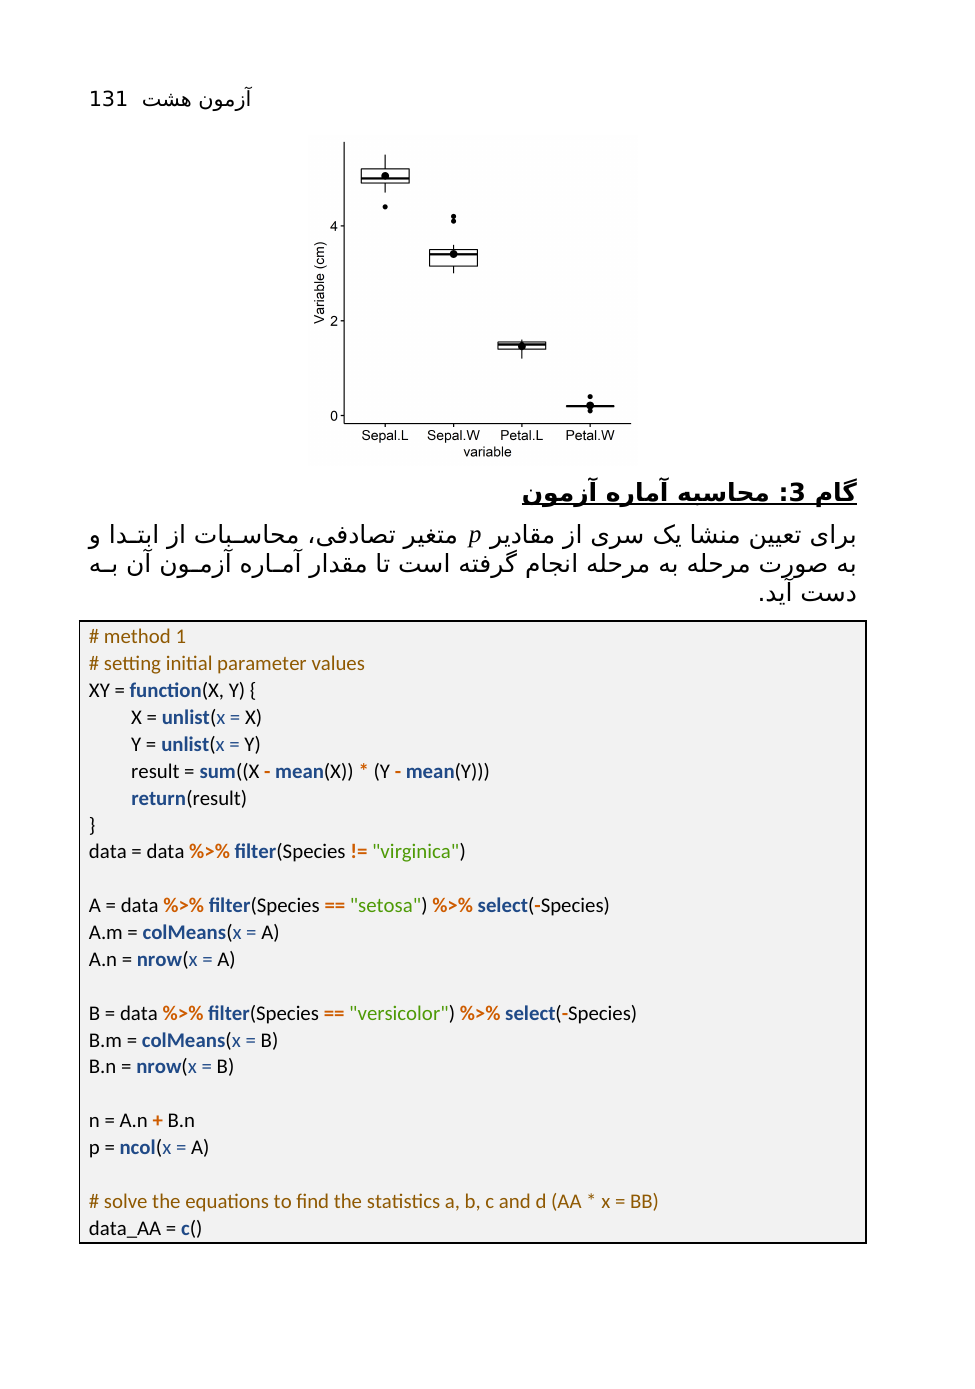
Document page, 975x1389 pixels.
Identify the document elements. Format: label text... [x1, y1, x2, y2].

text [80, 622, 865, 1242]
picture [307, 135, 638, 466]
text برای تعیین منشا یک سری از مقادیر متغیر تصادفی، محاسبات از ابتدا و به صورت مرحله به مرحله انجام گرفته است تا مقدار آماره آزمون آن به دست آید. [89, 520, 857, 607]
text گام 3: محاسبه آماره آزمون [89, 478, 857, 507]
